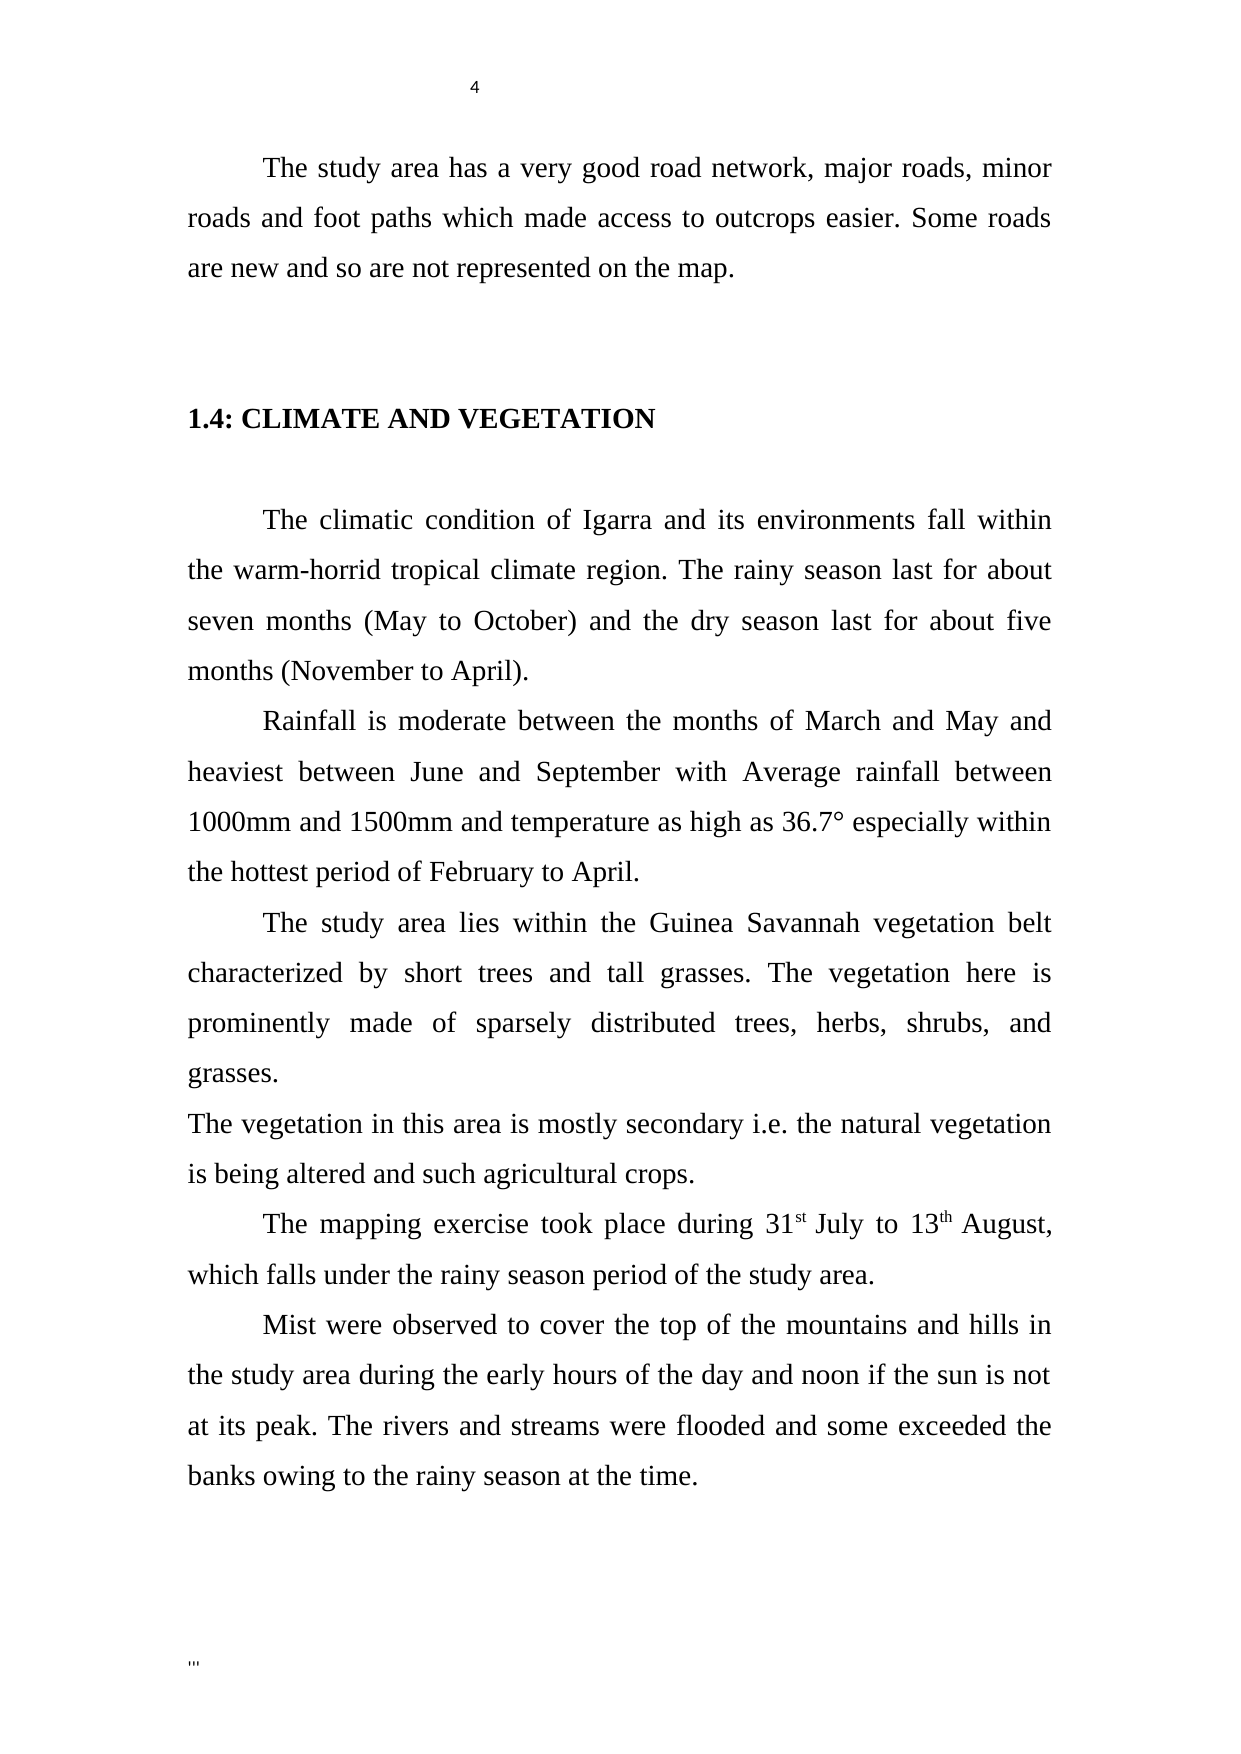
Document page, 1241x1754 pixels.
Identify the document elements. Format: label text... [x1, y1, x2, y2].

text The mapping exercise took place during 31st July to 13th August, which falls under the rainy season period of the study area. [187, 1207, 1053, 1290]
list The study area has a very good road network, major roads, minor roads and foot paths which made access to outcrops easier. Some roads are new and so are not represented on the map. [187, 150, 1053, 284]
text Rainfall is moderate between the months of March and May and heaviest between June and September with Average rainfall between 1000mm and 1500mm and temperature as high as 36.7° especially within the hottest period of February to April. [187, 703, 1053, 888]
text Mist were observed to cover the top of the mountains and hills in the study area during the early hours of the day and noon if the sun is not at its peak. The rivers and streams were flooded and some exceeded the banks owing to the rainy season at the time. [187, 1307, 1053, 1492]
text The climatic condition of Igarra and its environments fall within the warm-horrid tropical climate region. The rainy season last for about seven months (May to October) and the dry season last for about five months (November to April). [187, 502, 1053, 687]
text The vegetation in this area is mostly secondary i.e. the natural vegetation is being altered and such agricultural crops. [187, 1106, 1053, 1190]
text 1.4: CLIMATE AND VEGETATION [187, 402, 1053, 435]
text The study area lies within the Guinea Savannah vegetation belt characterized by short trees and tall grasses. The vegetation here is prominently made of sparsely distributed trees, herbs, shrubs, and grasses. [187, 905, 1053, 1089]
